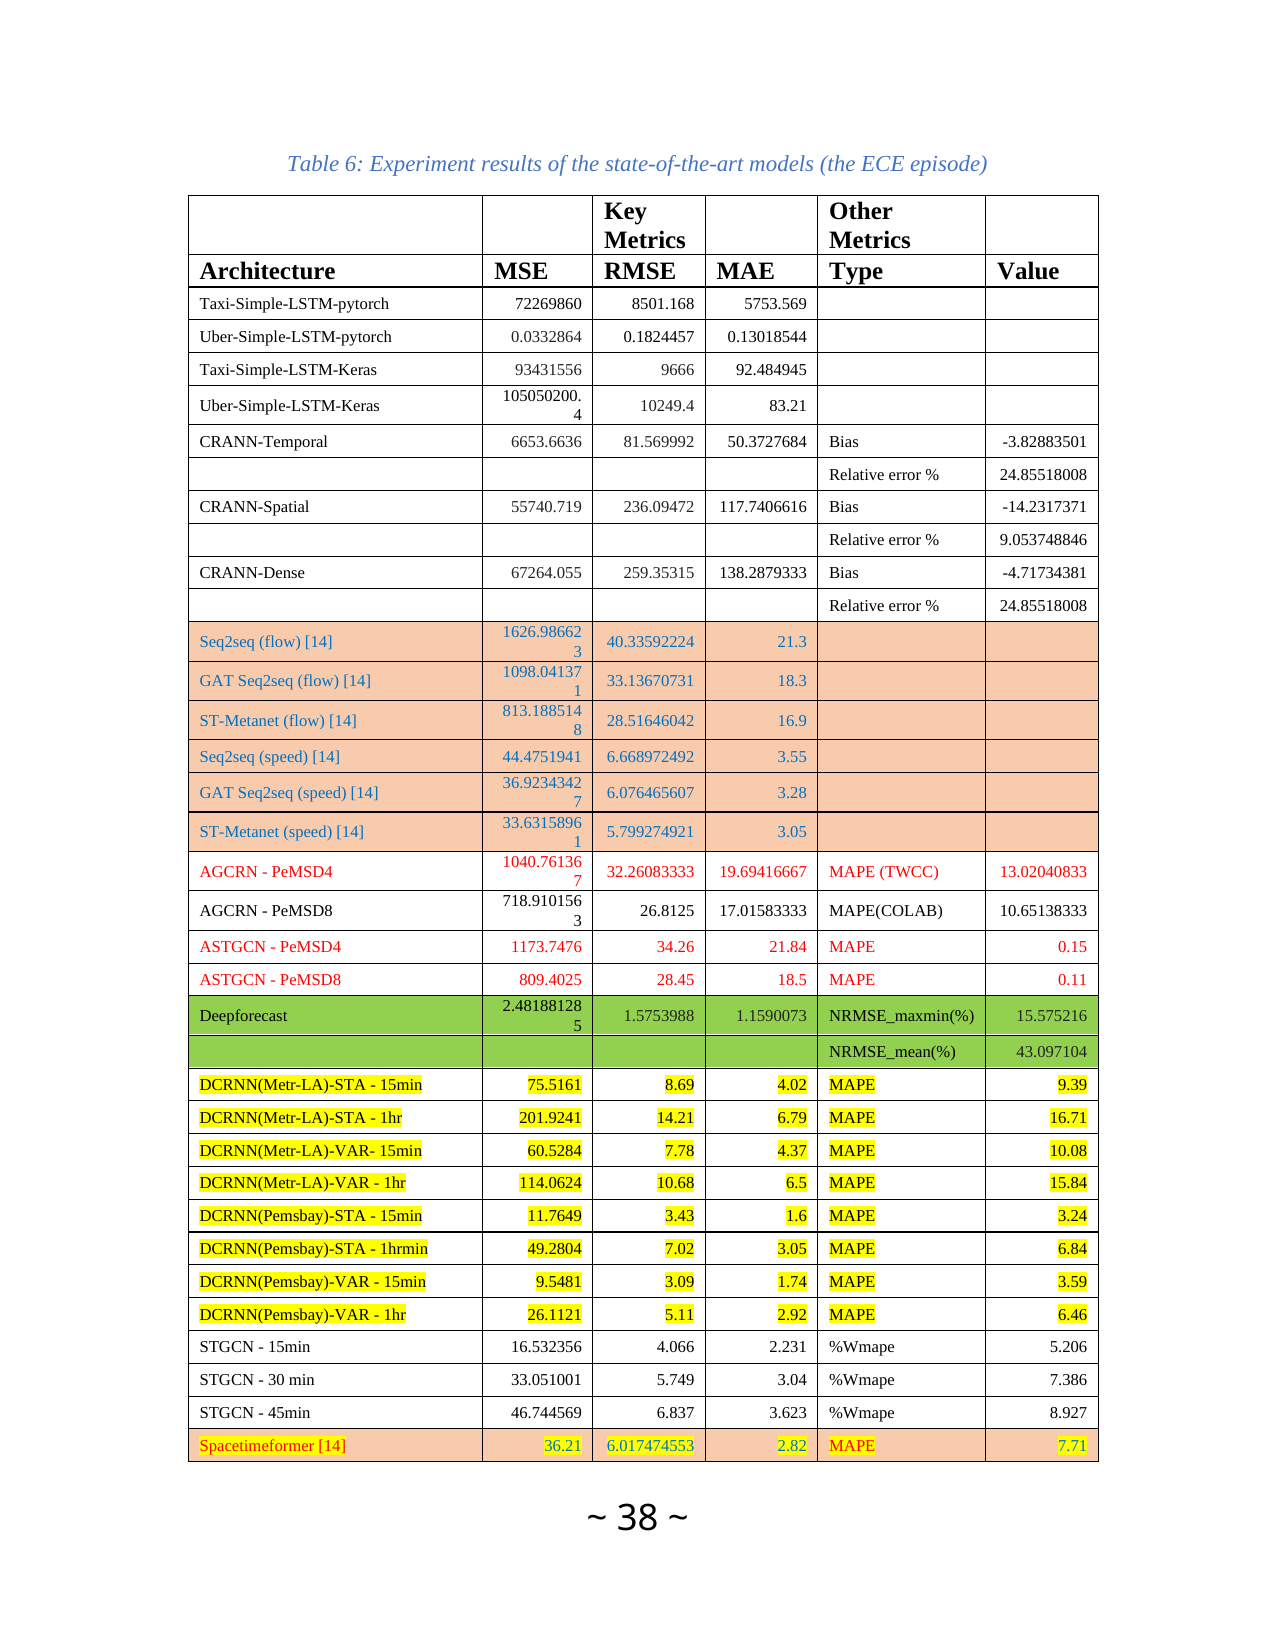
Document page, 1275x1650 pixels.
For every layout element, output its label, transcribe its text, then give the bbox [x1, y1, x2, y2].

table_cell MAPE [818, 1069, 985, 1100]
table_cell 17.01583333 [706, 891, 817, 929]
table_cell 6653.6636 [483, 425, 592, 457]
table_cell [706, 458, 817, 490]
table_cell [593, 589, 705, 621]
table_cell Deepforecast [189, 996, 482, 1034]
table_cell 1173.7476 [483, 931, 592, 962]
table_cell MAPE [818, 931, 985, 962]
table_cell 67264.055 [483, 557, 592, 588]
table_cell Taxi-Simple-LSTM-Keras [189, 353, 482, 385]
table_cell 36.21 [483, 1429, 592, 1461]
table_cell 0.0332864 [483, 320, 592, 352]
table_cell MAPE (TWCC) [818, 852, 985, 890]
table_cell 9666 [593, 353, 705, 385]
table_cell 3.04 [706, 1364, 817, 1396]
table_cell [986, 320, 1098, 352]
table_cell 93431556 [483, 353, 592, 385]
table_header [483, 196, 592, 254]
table_cell [189, 1036, 482, 1067]
table_cell ASTGCN - PeMSD4 [189, 931, 482, 962]
table_cell ST-Metanet (flow) [14] [189, 701, 482, 739]
table_cell 8.927 [986, 1397, 1098, 1428]
table_cell 26.8125 [593, 891, 705, 929]
table_cell 33.63158961 [483, 813, 592, 851]
table_cell 75.5161 [483, 1069, 592, 1100]
table_cell 50.3727684 [706, 425, 817, 457]
table_header Key Metrics [593, 196, 705, 254]
table_cell -3.82883501 [986, 425, 1098, 457]
table_cell [189, 524, 482, 556]
table_cell 6.79 [706, 1101, 817, 1133]
table_cell 3.09 [593, 1265, 705, 1297]
table_cell 10.68 [593, 1167, 705, 1199]
table_cell 33.13670731 [593, 662, 705, 700]
table_cell 16.532356 [483, 1331, 592, 1363]
table_cell 4.02 [706, 1069, 817, 1100]
table_cell 6.46 [986, 1298, 1098, 1330]
table_cell [818, 701, 985, 739]
table_cell [483, 1036, 592, 1067]
table_cell MAPE [818, 1134, 985, 1166]
table_cell CRANN-Spatial [189, 491, 482, 523]
table_cell 6.5 [706, 1167, 817, 1199]
table_cell 138.2879333 [706, 557, 817, 588]
table_cell MAPE [818, 1233, 985, 1264]
table_cell 117.7406616 [706, 491, 817, 523]
table_cell NRMSE_mean(%) [818, 1036, 985, 1067]
table_cell 10249.4 [593, 386, 705, 424]
table_cell 13.02040833 [986, 852, 1098, 890]
table_cell 18.3 [706, 662, 817, 700]
table_cell [706, 589, 817, 621]
table_cell [818, 622, 985, 661]
table_header [189, 196, 482, 254]
table_cell 5.11 [593, 1298, 705, 1330]
table_cell 36.92343427 [483, 773, 592, 811]
table_cell 7.78 [593, 1134, 705, 1166]
table_cell Architecture [189, 255, 482, 286]
table_cell 14.21 [593, 1101, 705, 1133]
table_cell 4.066 [593, 1331, 705, 1363]
table_cell 7.02 [593, 1233, 705, 1264]
table_cell 16.71 [986, 1101, 1098, 1133]
table_cell 809.4025 [483, 964, 592, 995]
table_cell 6.837 [593, 1397, 705, 1428]
table_cell 0.1824457 [593, 320, 705, 352]
table_cell [483, 458, 592, 490]
table_cell GAT Seq2seq (speed) [14] [189, 773, 482, 811]
table_cell [593, 1036, 705, 1067]
table_cell Seq2seq (speed) [14] [189, 740, 482, 772]
table_cell 236.09472 [593, 491, 705, 523]
table_cell 46.744569 [483, 1397, 592, 1428]
table_cell 28.45 [593, 964, 705, 995]
table_cell 15.84 [986, 1167, 1098, 1199]
table_cell 0.13018544 [706, 320, 817, 352]
table_cell 5.799274921 [593, 813, 705, 851]
table_cell [189, 589, 482, 621]
table_cell 26.1121 [483, 1298, 592, 1330]
table_cell 21.84 [706, 931, 817, 962]
table_cell [986, 662, 1098, 700]
table_cell 1.74 [706, 1265, 817, 1297]
table_cell DCRNN(Metr-LA)-STA - 15min [189, 1069, 482, 1100]
table_cell Relative error % [818, 589, 985, 621]
table_cell [818, 386, 985, 424]
table_cell RMSE [593, 255, 705, 286]
table_cell 2.231 [706, 1331, 817, 1363]
table_cell 9.39 [986, 1069, 1098, 1100]
table_cell 114.0624 [483, 1167, 592, 1199]
table_cell MAE [706, 255, 817, 286]
table_cell 28.51646042 [593, 701, 705, 739]
table_cell DCRNN(Metr-LA)-STA - 1hr [189, 1101, 482, 1133]
table_cell 11.7649 [483, 1200, 592, 1231]
table_cell DCRNN(Metr-LA)-VAR- 15min [189, 1134, 482, 1166]
table_cell 1.6 [706, 1200, 817, 1231]
table_cell [706, 524, 817, 556]
table_cell 4.37 [706, 1134, 817, 1166]
table_cell 3.623 [706, 1397, 817, 1428]
table_cell [189, 458, 482, 490]
table_cell Bias [818, 557, 985, 588]
table_cell AGCRN - PeMSD8 [189, 891, 482, 929]
table_cell 6.017474553 [593, 1429, 705, 1461]
table_cell 0.15 [986, 931, 1098, 962]
table_cell [986, 740, 1098, 772]
table_cell 5.206 [986, 1331, 1098, 1363]
table_cell 9.5481 [483, 1265, 592, 1297]
table_cell 34.26 [593, 931, 705, 962]
table_cell MSE [483, 255, 592, 286]
table_cell [818, 320, 985, 352]
table_cell STGCN - 45min [189, 1397, 482, 1428]
table_cell %Wmape [818, 1364, 985, 1396]
table_cell 718.9101563 [483, 891, 592, 929]
table_cell 7.71 [986, 1429, 1098, 1461]
table_cell %Wmape [818, 1397, 985, 1428]
table_cell CRANN-Dense [189, 557, 482, 588]
table_cell [593, 524, 705, 556]
table_cell ST-Metanet (speed) [14] [189, 813, 482, 851]
table_cell 8.69 [593, 1069, 705, 1100]
table_cell 0.11 [986, 964, 1098, 995]
table_cell DCRNN(Pemsbay)-STA - 1hrmin [189, 1233, 482, 1264]
table_cell Value [986, 255, 1098, 286]
table_cell [483, 524, 592, 556]
table_cell 16.9 [706, 701, 817, 739]
table_cell [986, 386, 1098, 424]
table_cell DCRNN(Metr-LA)-VAR - 1hr [189, 1167, 482, 1199]
table_header [706, 196, 817, 254]
table_cell Relative error % [818, 524, 985, 556]
table_cell 44.4751941 [483, 740, 592, 772]
table_cell DCRNN(Pemsbay)-VAR - 15min [189, 1265, 482, 1297]
table_cell [986, 288, 1098, 319]
table_cell 10.65138333 [986, 891, 1098, 929]
table_cell -4.71734381 [986, 557, 1098, 588]
table_cell 1.1590073 [706, 996, 817, 1034]
table_cell 2.92 [706, 1298, 817, 1330]
table_cell DCRNN(Pemsbay)-STA - 15min [189, 1200, 482, 1231]
table_cell 5753.569 [706, 288, 817, 319]
table_cell 8501.168 [593, 288, 705, 319]
table_cell [593, 458, 705, 490]
table_cell 3.24 [986, 1200, 1098, 1231]
table_cell 1626.986623 [483, 622, 592, 661]
table_cell DCRNN(Pemsbay)-VAR - 1hr [189, 1298, 482, 1330]
table_cell Type [818, 255, 985, 286]
table_cell Taxi-Simple-LSTM-pytorch [189, 288, 482, 319]
table_cell MAPE [818, 1429, 985, 1461]
table_cell 813.1885148 [483, 701, 592, 739]
table_cell [986, 701, 1098, 739]
table_cell 49.2804 [483, 1233, 592, 1264]
table_cell Spacetimeformer [14] [189, 1429, 482, 1461]
table_cell 60.5284 [483, 1134, 592, 1166]
table_cell 24.85518008 [986, 589, 1098, 621]
table_cell MAPE [818, 1298, 985, 1330]
table_cell 2.82 [706, 1429, 817, 1461]
table_cell [818, 353, 985, 385]
table_cell 3.55 [706, 740, 817, 772]
table_cell [818, 662, 985, 700]
table_cell -14.2317371 [986, 491, 1098, 523]
table_cell %Wmape [818, 1331, 985, 1363]
table_cell 10.08 [986, 1134, 1098, 1166]
table_cell Bias [818, 491, 985, 523]
table_cell [818, 288, 985, 319]
table_cell 6.84 [986, 1233, 1098, 1264]
table_cell STGCN - 15min [189, 1331, 482, 1363]
table_cell 9.053748846 [986, 524, 1098, 556]
table_cell 32.26083333 [593, 852, 705, 890]
table_cell 259.35315 [593, 557, 705, 588]
table_cell 24.85518008 [986, 458, 1098, 490]
table_cell 6.076465607 [593, 773, 705, 811]
table_cell 6.668972492 [593, 740, 705, 772]
table_cell 2.481881285 [483, 996, 592, 1034]
table_cell 33.051001 [483, 1364, 592, 1396]
table_cell 3.05 [706, 1233, 817, 1264]
table_cell CRANN-Temporal [189, 425, 482, 457]
table_cell 72269860 [483, 288, 592, 319]
table_cell MAPE [818, 1200, 985, 1231]
table_cell 1040.761367 [483, 852, 592, 890]
table_cell 21.3 [706, 622, 817, 661]
table_cell [986, 622, 1098, 661]
table_cell MAPE(COLAB) [818, 891, 985, 929]
table_cell Uber-Simple-LSTM-Keras [189, 386, 482, 424]
table_cell 201.9241 [483, 1101, 592, 1133]
table_cell 83.21 [706, 386, 817, 424]
table_cell 3.59 [986, 1265, 1098, 1297]
table_cell 105050200.4 [483, 386, 592, 424]
table_cell Seq2seq (flow) [14] [189, 622, 482, 661]
table_cell [986, 773, 1098, 811]
table_cell 1.5753988 [593, 996, 705, 1034]
table_cell 3.28 [706, 773, 817, 811]
table_cell 40.33592224 [593, 622, 705, 661]
table_cell 15.575216 [986, 996, 1098, 1034]
table_cell [706, 1036, 817, 1067]
table_header [986, 196, 1098, 254]
table_cell Uber-Simple-LSTM-pytorch [189, 320, 482, 352]
table_cell 5.749 [593, 1364, 705, 1396]
table_cell [986, 813, 1098, 851]
table_cell 3.05 [706, 813, 817, 851]
table_cell Bias [818, 425, 985, 457]
table_cell 1098.041371 [483, 662, 592, 700]
table_cell [818, 773, 985, 811]
table_cell 92.484945 [706, 353, 817, 385]
table_cell MAPE [818, 1167, 985, 1199]
table_cell ASTGCN - PeMSD8 [189, 964, 482, 995]
table_cell [986, 353, 1098, 385]
table_cell [818, 813, 985, 851]
table_cell MAPE [818, 964, 985, 995]
table_cell 19.69416667 [706, 852, 817, 890]
table_cell 7.386 [986, 1364, 1098, 1396]
table_cell STGCN - 30 min [189, 1364, 482, 1396]
table_cell 81.569992 [593, 425, 705, 457]
table_cell [483, 589, 592, 621]
table_cell AGCRN - PeMSD4 [189, 852, 482, 890]
table_cell NRMSE_maxmin(%) [818, 996, 985, 1034]
table_cell Relative error % [818, 458, 985, 490]
table_cell 18.5 [706, 964, 817, 995]
table_cell GAT Seq2seq (flow) [14] [189, 662, 482, 700]
table_header Other Metrics [818, 196, 985, 254]
table_cell MAPE [818, 1265, 985, 1297]
table_cell 3.43 [593, 1200, 705, 1231]
table_cell [818, 740, 985, 772]
text Table 6: Experiment results of the state-of-the-art models (the ECE episode) [187, 150, 1087, 176]
table_cell 55740.719 [483, 491, 592, 523]
table_cell MAPE [818, 1101, 985, 1133]
table_cell 43.097104 [986, 1036, 1098, 1067]
